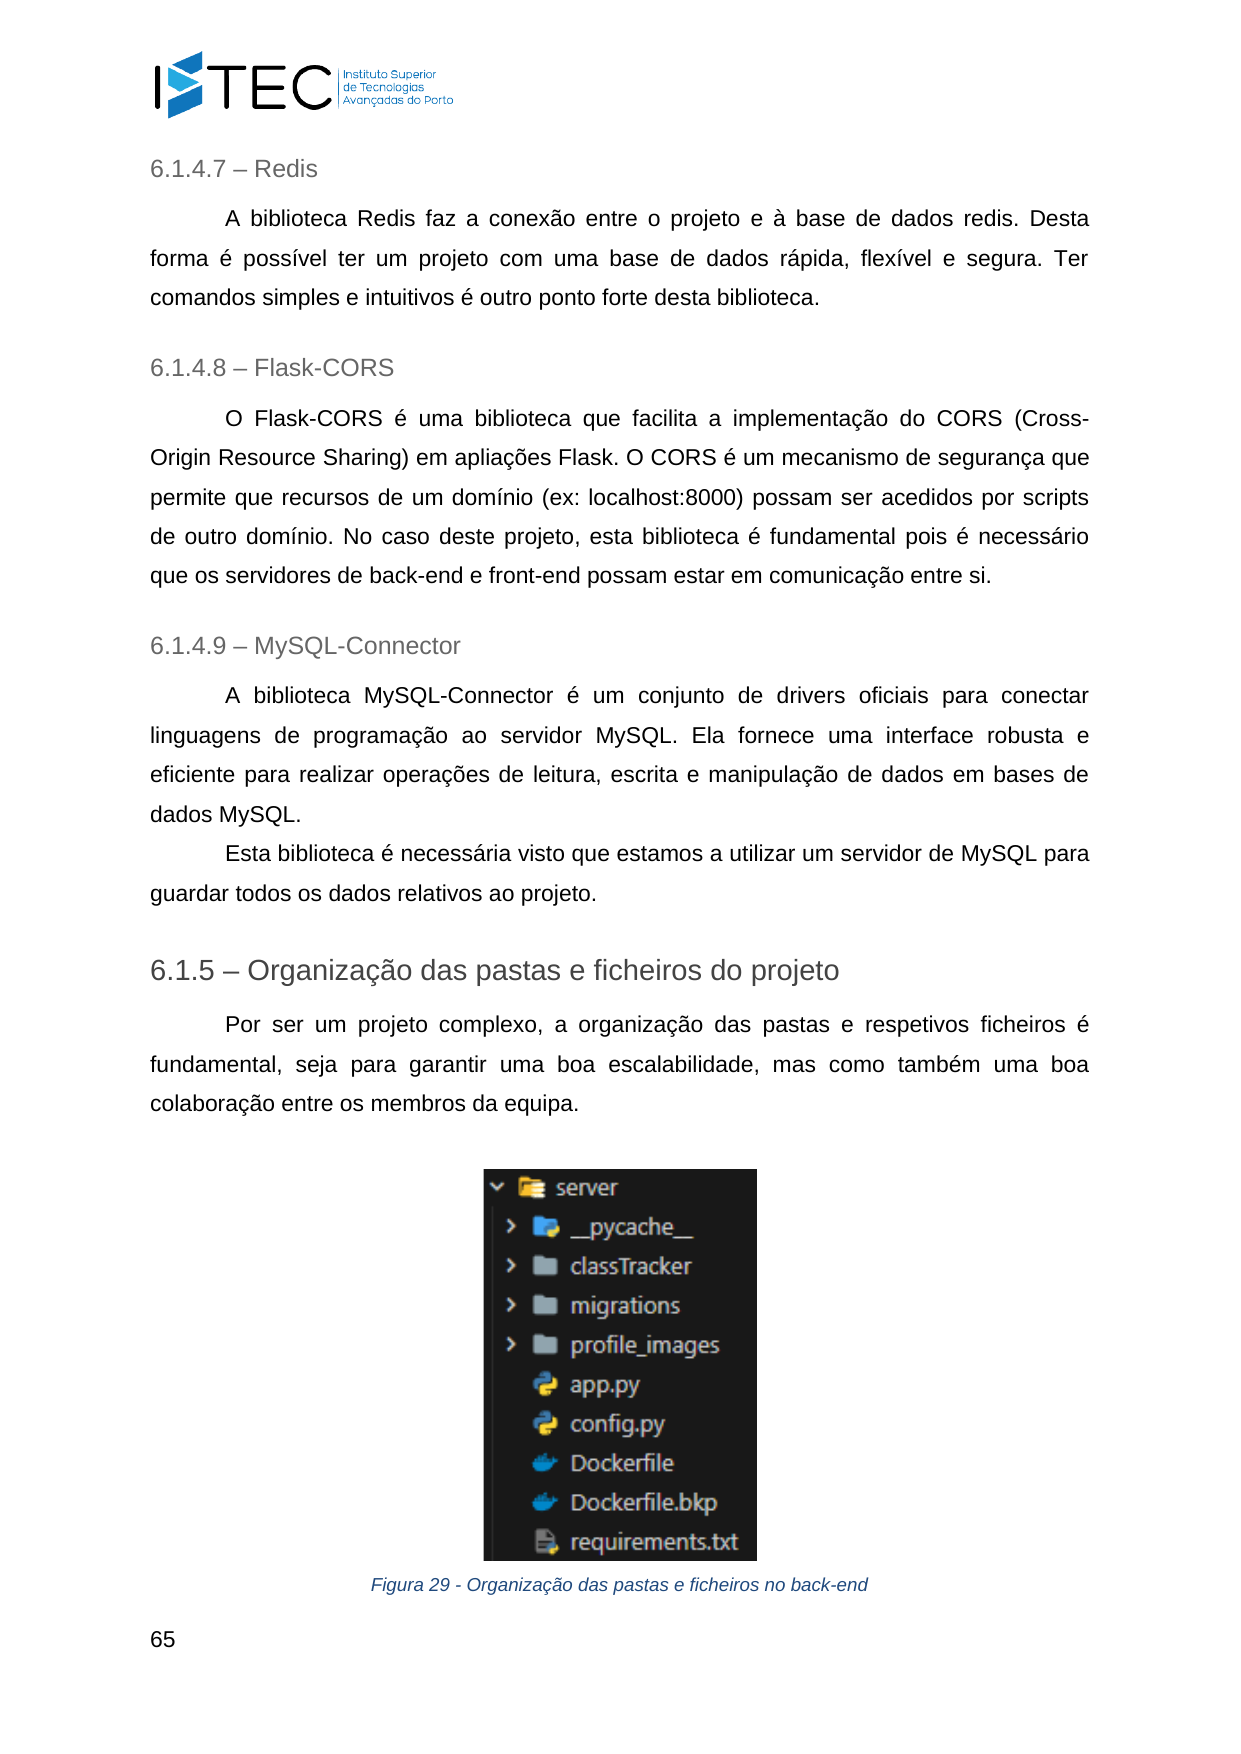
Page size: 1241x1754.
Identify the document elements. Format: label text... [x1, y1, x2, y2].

subtitle 6.1.4.8 – Flask-CORS [150, 353, 1090, 382]
text A biblioteca Redis faz a conexão entre o projeto e à base de dados redis. Desta forma é possível ter um projeto com uma base de dados rápida, flexível e segura. Ter comandos simples e intuitivos é outro ponto forte desta biblioteca. [150, 205, 1090, 311]
text Por ser um projeto complexo, a organização das pastas e respetivos ficheiros é fundamental, seja para garantir uma boa escalabilidade, mas como também uma boa colaboração entre os membros da equipa. [150, 1011, 1090, 1117]
text A biblioteca MySQL-Connector é um conjunto de drivers oficiais para conectar linguagens de programação ao servidor MySQL. Ela fornece uma interface robusta e eficiente para realizar operações de leitura, escrita e manipulação de dados em bases de dados MySQL. [150, 682, 1090, 827]
text Figura 29 - Organização das pastas e ficheiros no back-end [150, 1574, 1090, 1595]
subtitle 6.1.5 – Organização das pastas e ficheiros do projeto [150, 953, 1090, 986]
subtitle 6.1.4.9 – MySQL-Connector [150, 631, 1090, 660]
subtitle 6.1.4.7 – Redis [150, 154, 1090, 183]
picture [483, 1169, 757, 1561]
picture [150, 51, 454, 129]
text O Flask-CORS é uma biblioteca que facilita a implementação do CORS (Cross-Origin Resource Sharing) em apliações Flask. O CORS é um mecanismo de segurança que permite que recursos de um domínio (ex: localhost:8000) possam ser acedidos por scripts de outro domínio. No caso deste projeto, esta biblioteca é fundamental pois é necessário que os servidores de back-end e front-end possam estar em comunicação entre si. [150, 404, 1090, 589]
text Esta biblioteca é necessária visto que estamos a utilizar um servidor de MySQL para guardar todos os dados relativos ao projeto. [150, 840, 1090, 906]
